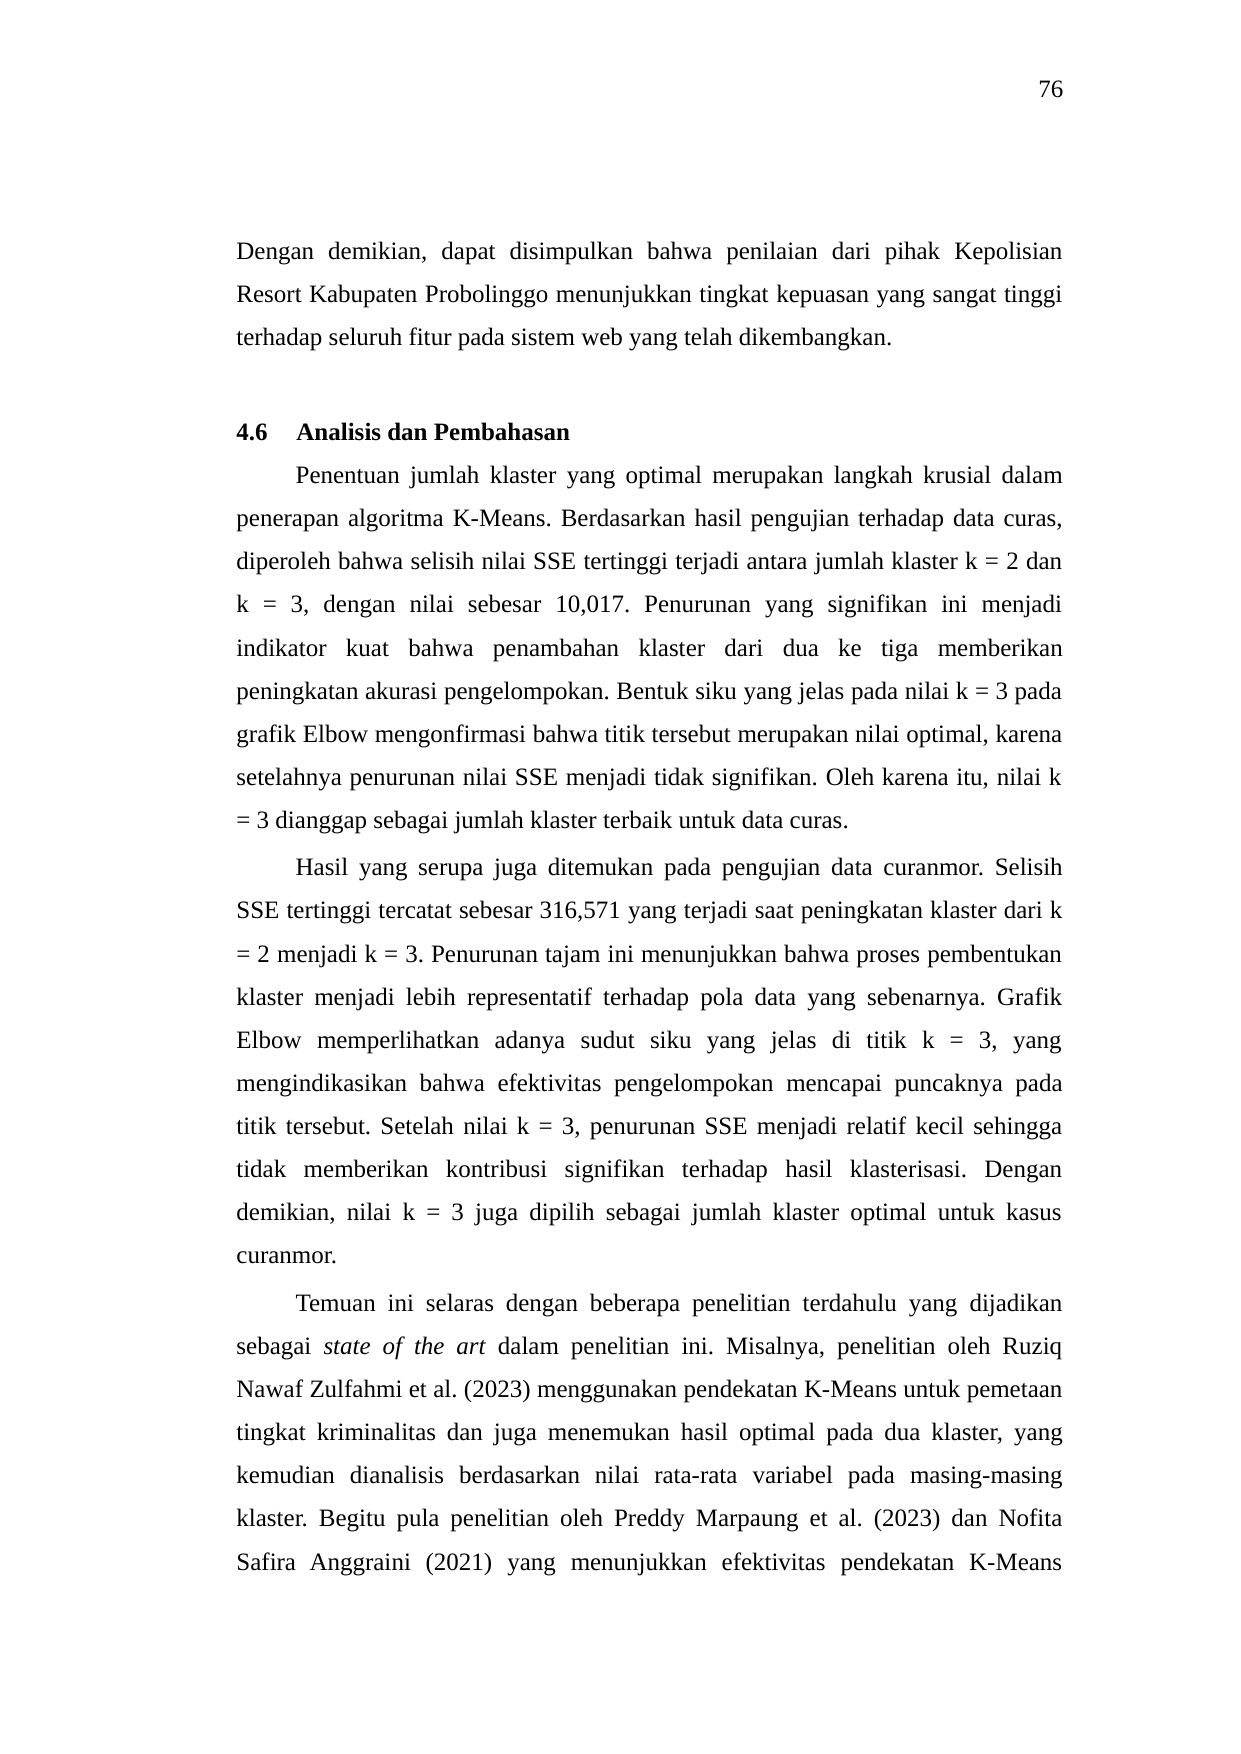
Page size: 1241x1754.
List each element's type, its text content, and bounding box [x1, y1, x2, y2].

subtitle Analisis dan Pembahasan [236, 417, 1063, 446]
text Hasil yang serupa juga ditemukan pada pengujian data curanmor. Selisih SSE tertinggi tercatat sebesar 316,571 yang terjadi saat peningkatan klaster dari k = 2 menjadi k = 3. Penurunan tajam ini menunjukkan bahwa proses pembentukan klaster menjadi lebih representatif terhadap pola data yang sebenarnya. Grafik Elbow memperlihatkan adanya sudut siku yang jelas di titik k = 3, yang mengindikasikan bahwa efektivitas pengelompokan mencapai puncaknya pada titik tersebut. Setelah nilai k = 3, penurunan SSE menjadi relatif kecil sehingga tidak memberikan kontribusi signifikan terhadap hasil klasterisasi. Dengan demikian, nilai k = 3 juga dipilih sebagai jumlah klaster optimal untuk kasus curanmor. [236, 852, 1063, 1269]
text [236, 236, 1063, 351]
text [236, 1288, 1063, 1575]
text Penentuan jumlah klaster yang optimal merupakan langkah krusial dalam penerapan algoritma K-Means. Berdasarkan hasil pengujian terhadap data curas, diperoleh bahwa selisih nilai SSE tertinggi terjadi antara jumlah klaster k = 2 dan k = 3, dengan nilai sebesar 10,017. Penurunan yang signifikan ini menjadi indikator kuat bahwa penambahan klaster dari dua ke tiga memberikan peningkatan akurasi pengelompokan. Bentuk siku yang jelas pada nilai k = 3 pada grafik Elbow mengonfirmasi bahwa titik tersebut merupakan nilai optimal, karena setelahnya penurunan nilai SSE menjadi tidak signifikan. Oleh karena itu, nilai k = 3 dianggap sebagai jumlah klaster terbaik untuk data curas. [236, 460, 1063, 834]
